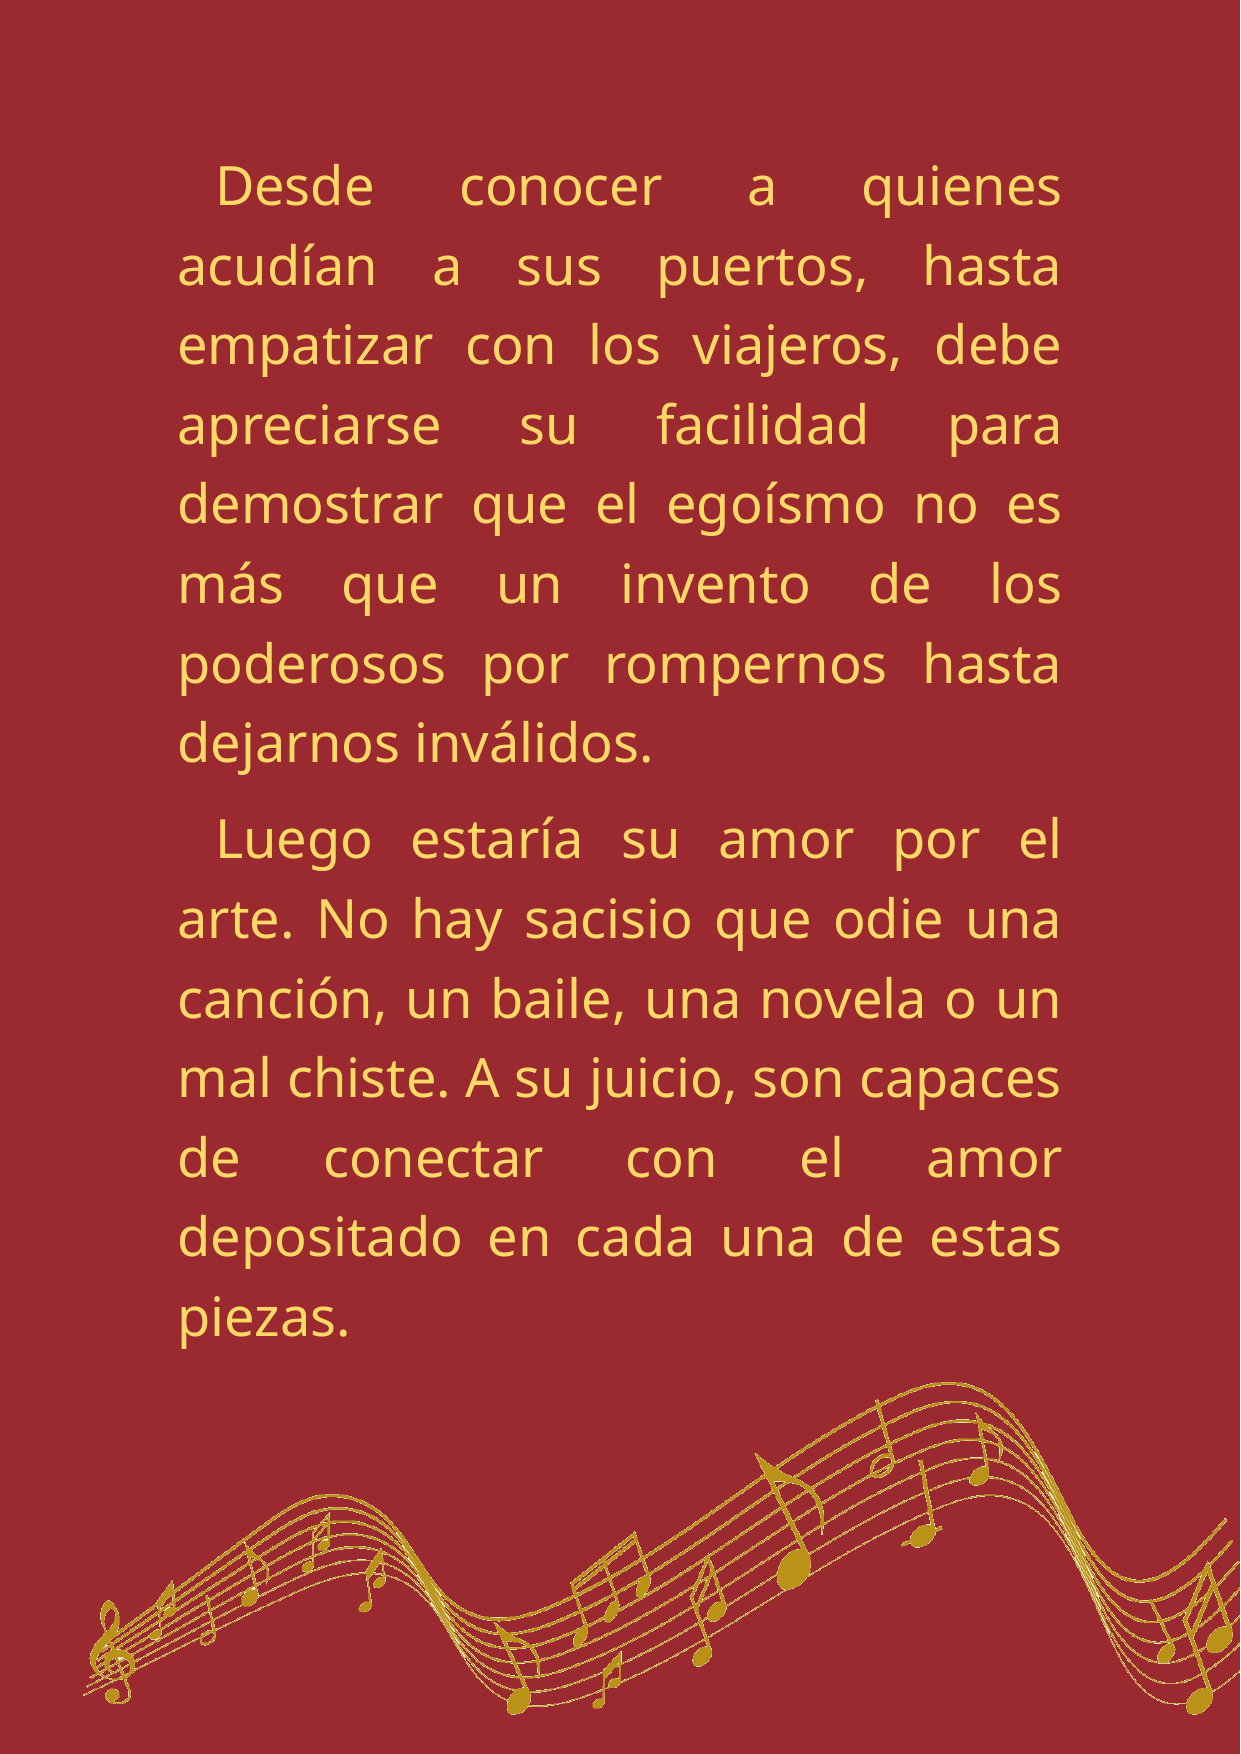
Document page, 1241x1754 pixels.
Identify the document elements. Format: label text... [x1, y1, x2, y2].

text Desde conocer a quienes acudían a sus puertos, hasta empatizar con los viajeros, debe apreciarse su facilidad para demostrar que el egoísmo no es más que un invento de los poderosos por rompernos hasta dejarnos inválidos. [177, 148, 1063, 778]
text Luego estaría su amor por el arte. No hay sacisio que odie una canción, un baile, una novela o un mal chiste. A su juicio, son capaces de conectar con el amor depositado en cada una de estas piezas. [177, 801, 1063, 1352]
